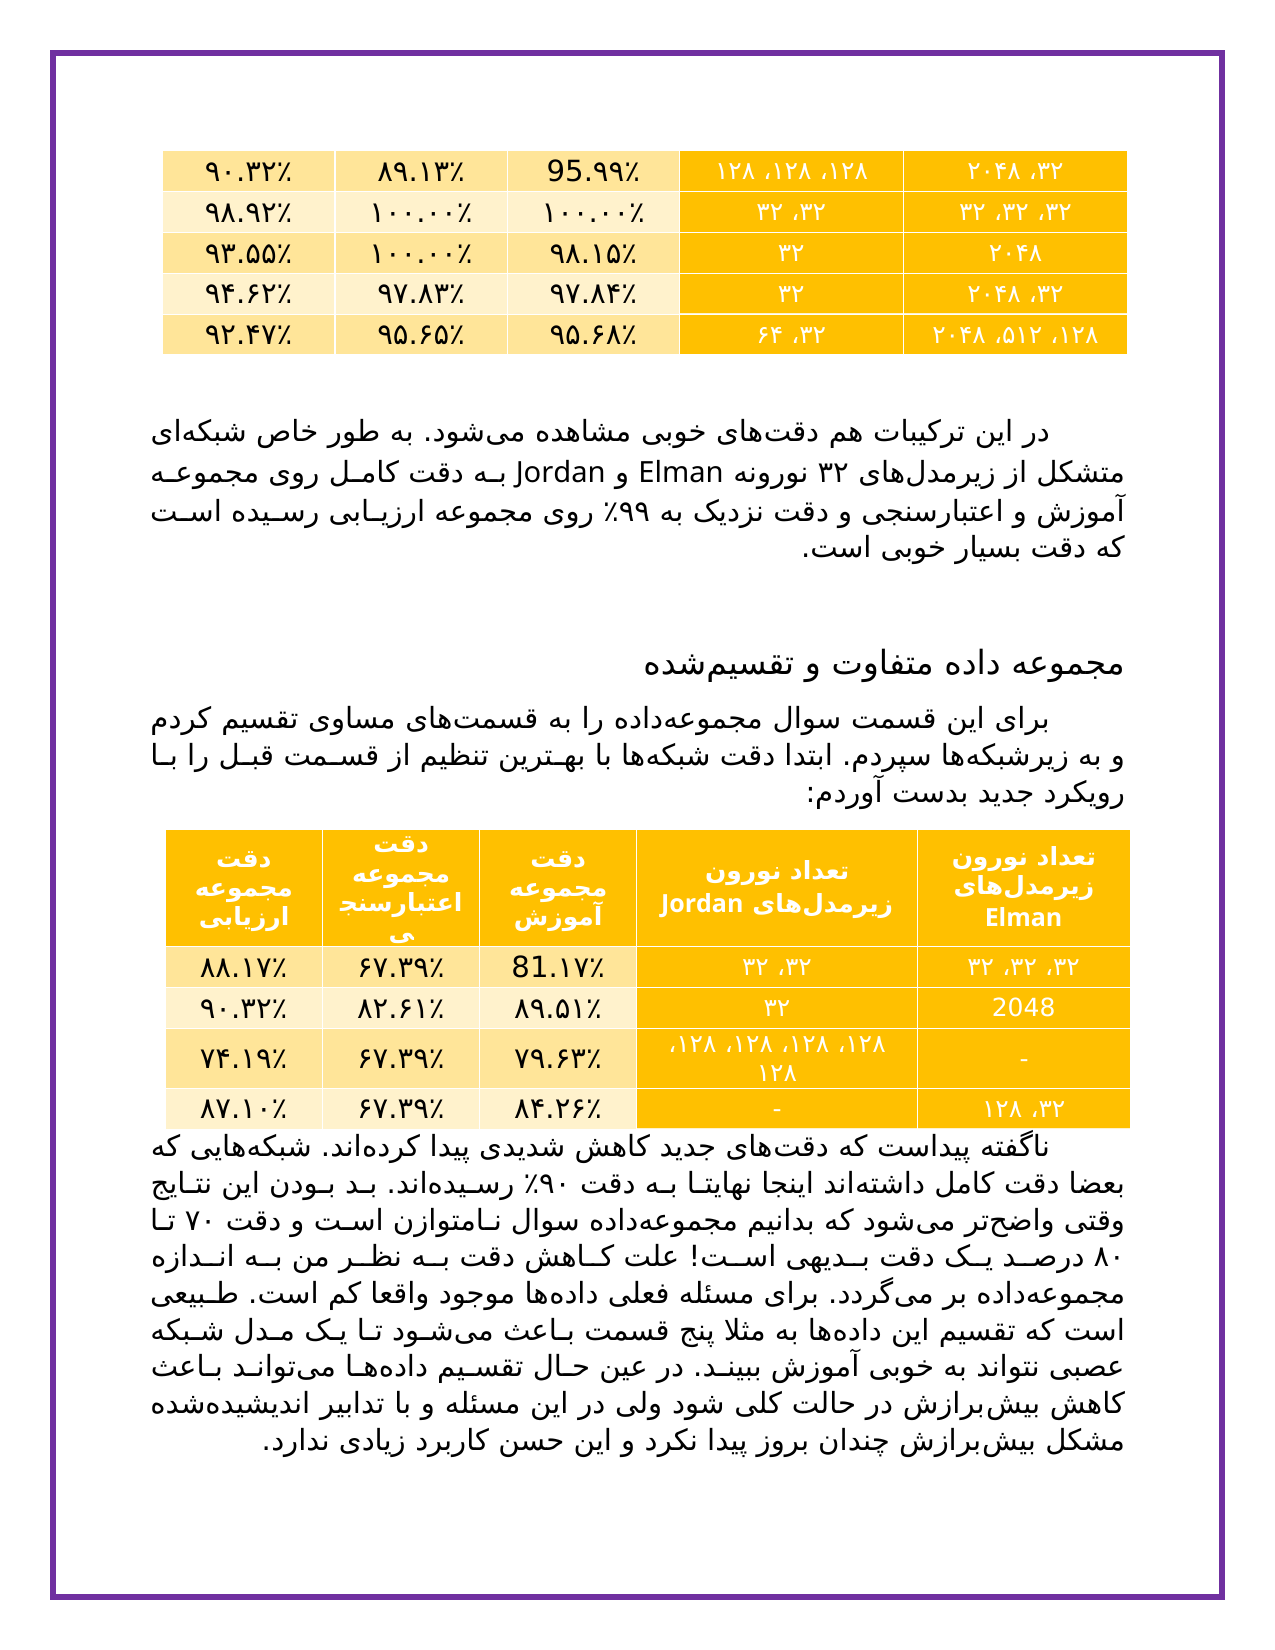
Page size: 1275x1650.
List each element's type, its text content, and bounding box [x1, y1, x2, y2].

table_cell ۱۲۸، ۱۲۸، ۱۲۸ [680, 151, 903, 191]
table_cell ۱۰۰.۰۰٪ [508, 192, 679, 232]
table_header دقت مجموعه اعتبارسنجی [323, 830, 479, 946]
table_cell - [637, 1089, 917, 1128]
text در این ترکیبات هم دقت‌های خوبی مشاهده می‌شود. به طور خاص شبکه‌ای متشکل از زیرمدل‌های ۳۲ نورونه Elman و Jordan به دقت کامل روی مجموعه آموزش و اعتبارسنجی و دقت نزدیک به ۹۹٪ روی مجموعه ارزیابی رسیده است که دقت بسیار خوبی است. [150, 415, 1125, 564]
table_cell ۹۵.۶۸٪ [508, 315, 679, 354]
table_cell ۲۰۴۸ [904, 233, 1127, 273]
table_cell ۹۰.۳۲٪ [163, 151, 334, 191]
table_cell ۹۷.۸۴٪ [508, 274, 679, 313]
text برای این قسمت سوال مجموعه‌داده را به قسمت‌های مساوی تقسیم کردم و به زیرشبکه‌ها سپردم. ابتدا دقت شبکه‌ها با بهترین تنظیم از قسمت قبل را با رویکرد جدید بدست آوردم: [150, 702, 1125, 809]
table_cell ۸۸.۱۷٪ [166, 947, 322, 987]
table_cell ۸۹.۱۳٪ [336, 151, 507, 191]
table_cell ۹۵.۶۵٪ [336, 315, 507, 354]
table_header تعداد نورون زیرمدل‌های Jordan [637, 830, 917, 946]
table_cell ۳۲، ۲۰۴۸ [904, 151, 1127, 191]
table_cell ۱۲۸، ۱۲۸، ۱۲۸، ۱۲۸، ۱۲۸ [637, 1029, 917, 1088]
table_cell ۷۹.۶۳٪ [480, 1029, 636, 1088]
table_cell ۹۸.۱۵٪ [508, 233, 679, 273]
table_header دقت مجموعه ارزیابی [166, 830, 322, 946]
table_cell ۹۰.۳۲٪ [166, 988, 322, 1028]
table_cell ۹۴.۶۲٪ [163, 274, 334, 313]
table_cell ۱۰۰.۰۰٪ [336, 192, 507, 232]
table_cell ۶۷.۳۹٪ [323, 1029, 479, 1088]
table_cell ۳۲، ۳۲ [637, 947, 917, 987]
table_cell ۹۸.۹۲٪ [163, 192, 334, 232]
table_cell ۳۲، ۳۲، ۳۲ [904, 192, 1127, 232]
table_cell ۸۹.۵۱٪ [480, 988, 636, 1028]
table_header تعداد نورون زیرمدل‌های Elman [918, 830, 1130, 946]
table_cell ۳۲، ۲۰۴۸ [904, 274, 1127, 313]
table_cell 95.۹۹٪ [508, 151, 679, 191]
table_cell ۳۲، ۳۲، ۳۲ [918, 947, 1130, 987]
table_cell ۶۷.۳۹٪ [323, 1089, 479, 1128]
table_cell ۹۲.۴۷٪ [163, 315, 334, 354]
table_cell ۸۴.۲۶٪ [480, 1089, 636, 1128]
text مجموعه داده متفاوت و تقسیم‌شده [150, 643, 1125, 682]
table_cell ۳۲ [680, 274, 903, 313]
table_cell ۱۲۸، ۵۱۲، ۲۰۴۸ [904, 315, 1127, 354]
table_header دقت مجموعه آموزش [480, 830, 636, 946]
table_cell ۶۷.۳۹٪ [323, 947, 479, 987]
table_cell ۱۰۰.۰۰٪ [336, 233, 507, 273]
text ناگفته پیداست که دقت‌های جدید کاهش شدیدی پیدا کرده‌اند. شبکه‌هایی که بعضا دقت کامل داشته‌اند اینجا نهایتا به دقت ۹۰٪ رسیده‌اند. بد بودن این نتایج وقتی واضح‌تر می‌شود که بدانیم مجموعه‌داده سوال نامتوازن است و دقت ۷۰ تا ۸۰ درصد یک دقت بدیهی است! علت کاهش دقت به نظر من به اندازه مجموعه‌داده بر می‌گردد. برای مسئله فعلی داده‌ها موجود واقعا کم است. طبیعی است که تقسیم این داده‌ها به مثلا پنج قسمت باعث می‌شود تا یک مدل شبکه عصبی نتواند به خوبی آموزش ببیند. در عین حال تقسیم داده‌ها می‌تواند باعث کاهش بیش‌برازش در حالت کلی شود ولی در این مسئله و با تدابیر اندیشیده‌شده مشکل بیش‌برازش چندان بروز پیدا نکرد و این حسن کاربرد زیادی ندارد. [150, 1129, 1125, 1457]
table_cell 2048 [918, 988, 1130, 1028]
table_cell ۹۷.۸۳٪ [336, 274, 507, 313]
table_cell 81.۱۷٪ [480, 947, 636, 987]
table_cell ۹۳.۵۵٪ [163, 233, 334, 273]
table_cell - [918, 1029, 1130, 1088]
table_cell ۸۲.۶۱٪ [323, 988, 479, 1028]
table_cell ۳۲ [637, 988, 917, 1028]
table_cell ۳۲، ۱۲۸ [918, 1089, 1130, 1128]
table_cell ۷۴.۱۹٪ [166, 1029, 322, 1088]
table_cell ۳۲ [680, 233, 903, 273]
table_cell ۳۲، ۶۴ [680, 315, 903, 354]
table_cell ۸۷.۱۰٪ [166, 1089, 322, 1128]
table_cell ۳۲، ۳۲ [680, 192, 903, 232]
